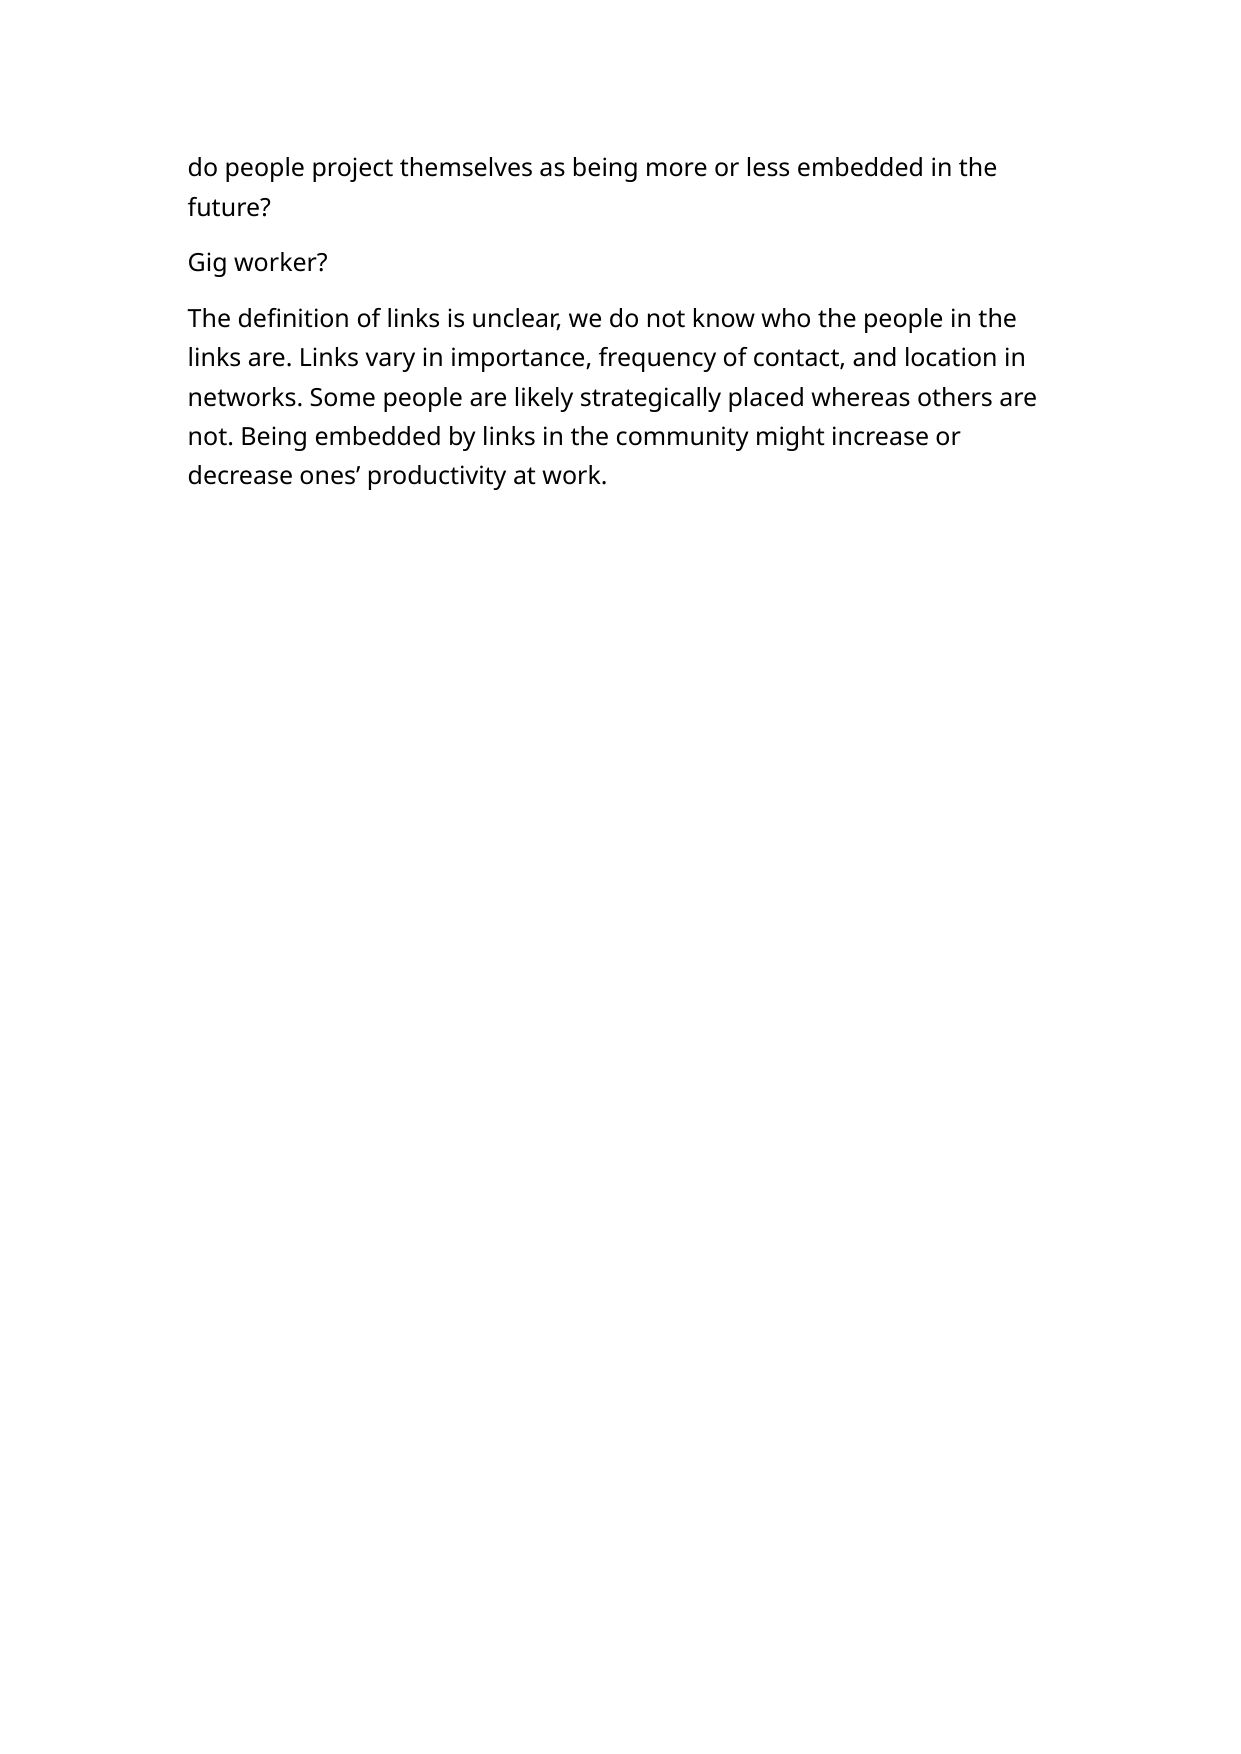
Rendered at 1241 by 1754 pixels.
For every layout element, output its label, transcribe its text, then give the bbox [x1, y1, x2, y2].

text The definition of links is unclear, we do not know who the people in the links are. Links vary in importance, frequency of contact, and location in networks. Some people are likely strategically placed whereas others are not. Being embedded by links in the community might increase or decrease ones’ productivity at work. [187, 301, 1053, 492]
text Gig worker? [187, 245, 1053, 279]
text do people project themselves as being more or less embedded in the future? [187, 150, 1053, 223]
